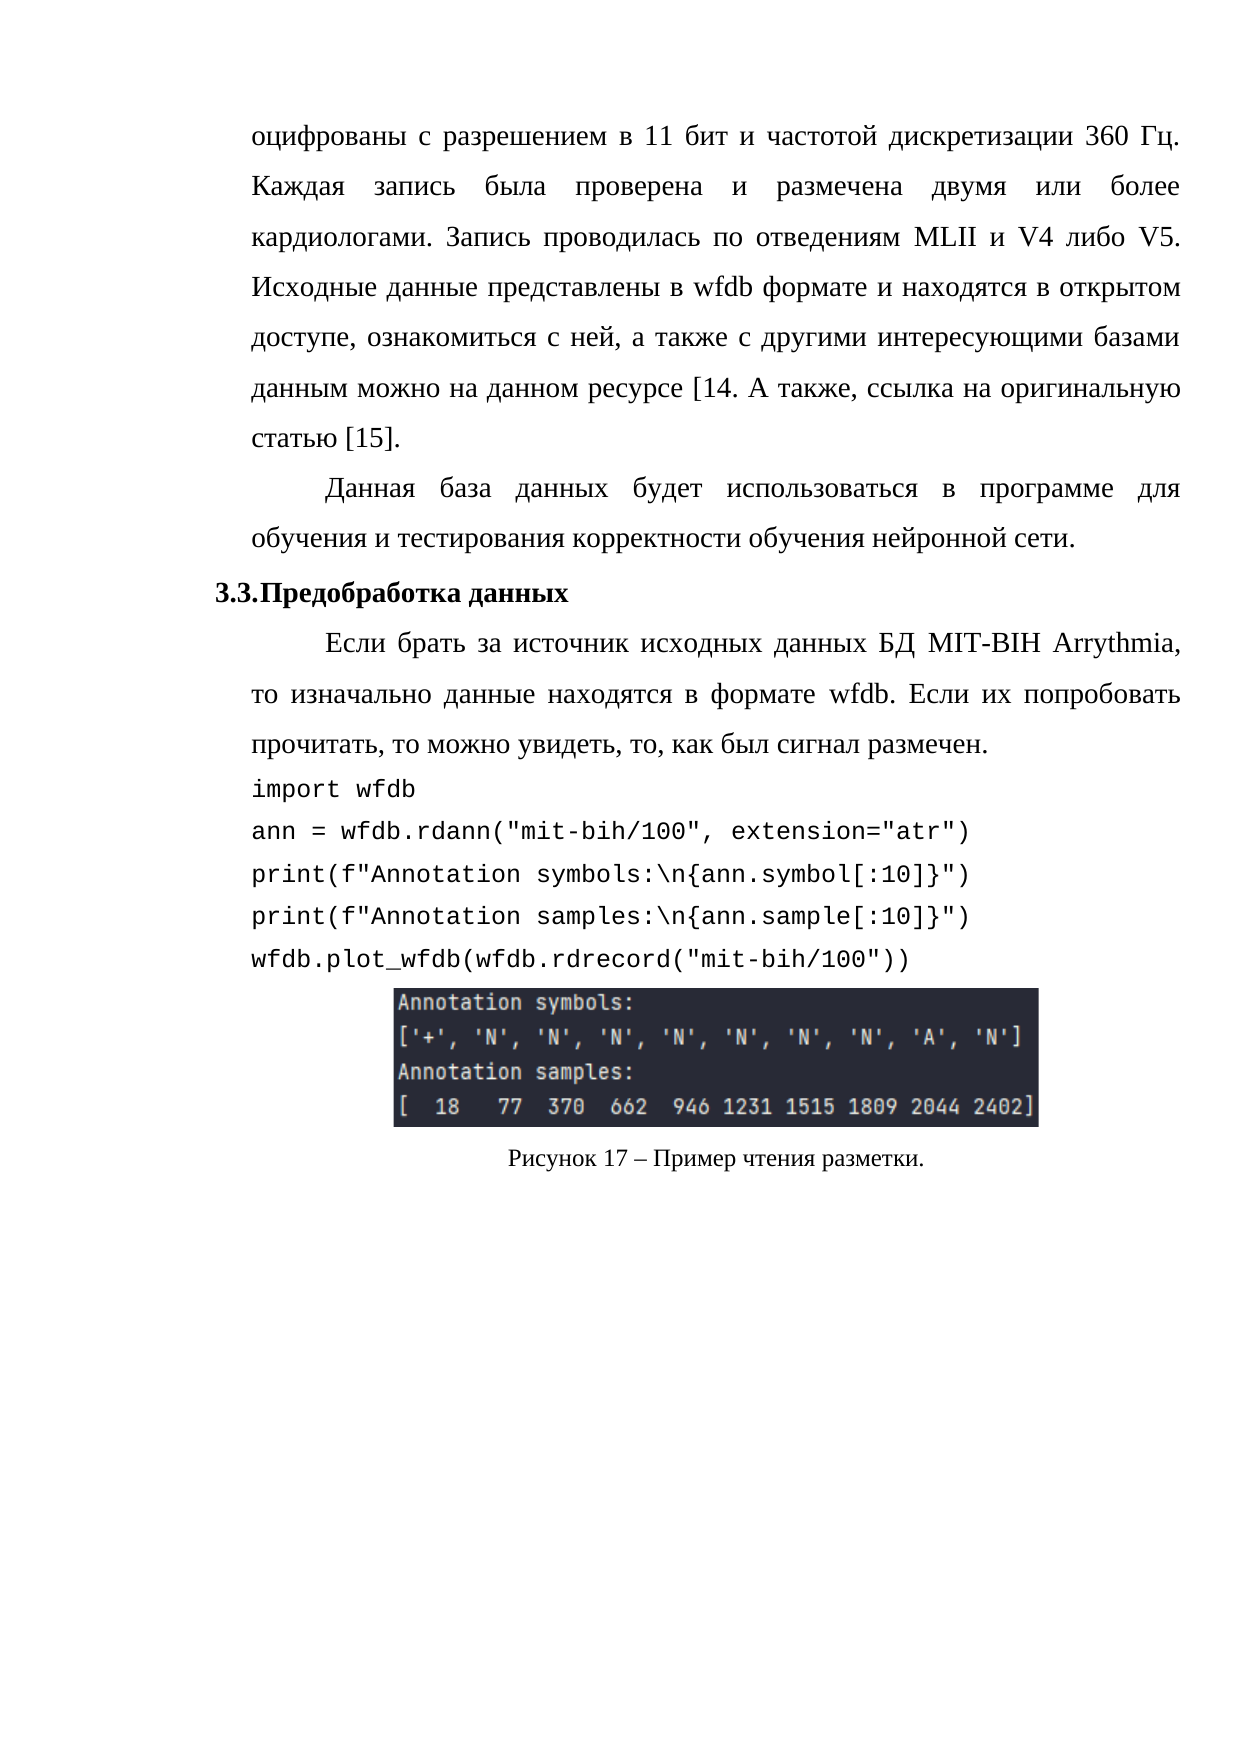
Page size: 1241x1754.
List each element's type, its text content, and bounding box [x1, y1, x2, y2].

text Если брать за источник исходных данных БД MIT-BIH Arrythmia, то изначально данные находятся в формате wfdb. Если их попробовать прочитать, то можно увидеть, то, как был сигнал размечен. [251, 625, 1181, 759]
text Данная база данных будет использоваться в программе для обучения и тестирования корректности обучения нейронной сети. [251, 470, 1181, 554]
text Рисунок 17 – Пример чтения разметки. [251, 1143, 1181, 1172]
text import wfdb [251, 776, 1181, 805]
text print(f"Annotation symbols:\n{ann.symbol[:10]}") [251, 861, 1181, 890]
text wfdb.plot_wfdb(wfdb.rdrecord("mit-bih/100")) [251, 946, 1181, 975]
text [251, 118, 1181, 453]
text print(f"Annotation samples:\n{ann.sample[:10]}") [251, 904, 1181, 932]
picture [393, 988, 1039, 1127]
subtitle Предобработка данных [215, 575, 1181, 609]
text ann = wfdb.rdann("mit-bih/100", extension="atr") [251, 819, 1181, 847]
